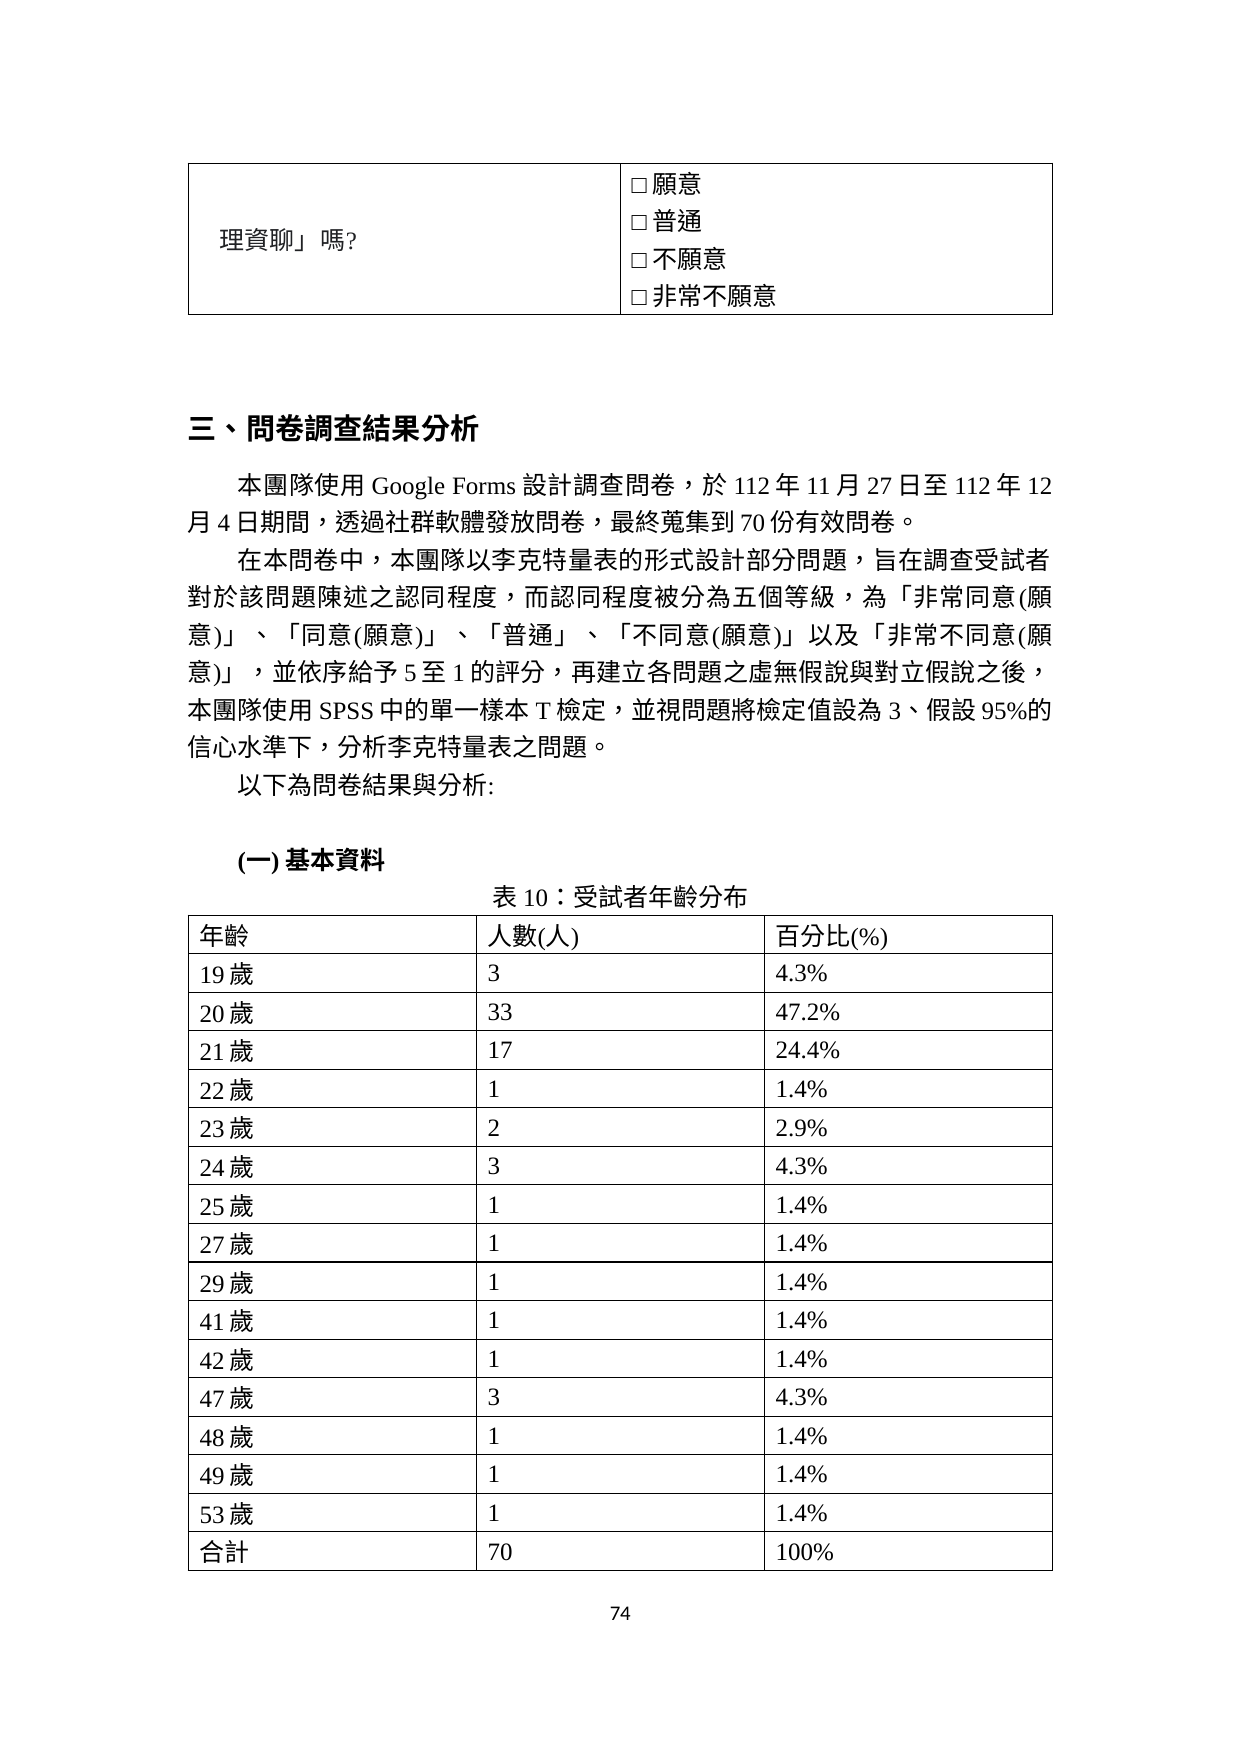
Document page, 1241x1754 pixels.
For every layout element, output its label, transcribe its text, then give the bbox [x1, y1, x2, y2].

table_cell 2 [477, 1108, 764, 1146]
table_cell 1 [477, 1301, 764, 1338]
table_cell 1.4% [765, 1455, 1052, 1493]
table_cell 1 [477, 1224, 764, 1261]
table_cell 3 [477, 1147, 764, 1184]
table_cell 1 [477, 1185, 764, 1223]
table_cell 19歲 [189, 954, 476, 992]
table_cell 1.4% [765, 1263, 1052, 1300]
table_cell 1 [477, 1070, 764, 1107]
table_header 人數(人) [477, 916, 764, 953]
table_cell 1 [477, 1417, 764, 1454]
table_cell 1.4% [765, 1224, 1052, 1261]
table_cell 53歲 [189, 1494, 476, 1531]
table_cell 1 [477, 1455, 764, 1493]
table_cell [189, 164, 620, 313]
table_cell 27歲 [189, 1224, 476, 1261]
table_cell 1 [477, 1494, 764, 1531]
table_cell 24.4% [765, 1031, 1052, 1069]
table_cell 4.3% [765, 1147, 1052, 1184]
table_cell 1.4% [765, 1494, 1052, 1531]
text 三、問卷調查結果分析 [187, 389, 1053, 464]
table_cell 17 [477, 1031, 764, 1069]
table_cell 4.3% [765, 954, 1052, 992]
table_cell 1.4% [765, 1185, 1052, 1223]
text 在本問卷中，本團隊以李克特量表的形式設計部分問題，旨在調查受試者對於該問題陳述之認同程度，而認同程度被分為五個等級，為「非常同意(願意)」、「同意(願意)」、「普通」、「不同意(願意)」以及「非常不同意(願意)」，並依序給予5至1的評分，再建立各問題之虛無假說與對立假說之後，本團隊使用SPSS中的單一樣本T檢定，並視問題將檢定值設為3、假設95%的信心水準下，分析李克特量表之問題。 [187, 539, 1053, 764]
table_cell 48歲 [189, 1417, 476, 1454]
table_cell 3 [477, 954, 764, 992]
table_cell 20歲 [189, 993, 476, 1030]
table_cell 3 [477, 1378, 764, 1416]
table_cell 24歲 [189, 1147, 476, 1184]
table_cell 1.4% [765, 1340, 1052, 1377]
table_cell 23歲 [189, 1108, 476, 1146]
table_cell 1.4% [765, 1301, 1052, 1338]
table_cell 25歲 [189, 1185, 476, 1223]
table_cell 100% [765, 1532, 1052, 1570]
table_cell 42歲 [189, 1340, 476, 1377]
table_header 年齡 [189, 916, 476, 953]
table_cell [621, 164, 1052, 313]
table_cell 1 [477, 1340, 764, 1377]
table_cell 1 [477, 1263, 764, 1300]
table_cell 22歲 [189, 1070, 476, 1107]
table_cell 47歲 [189, 1378, 476, 1416]
table_cell 1.4% [765, 1070, 1052, 1107]
table_cell 21歲 [189, 1031, 476, 1069]
table_cell 49歲 [189, 1455, 476, 1493]
text 以下為問卷結果與分析: [187, 764, 1053, 802]
table_cell 4.3% [765, 1378, 1052, 1416]
table_cell 2.9% [765, 1108, 1052, 1146]
table_cell 41歲 [189, 1301, 476, 1338]
table_cell 47.2% [765, 993, 1052, 1030]
text 本團隊使用Google Forms設計調查問卷，於112年11月27日至112年12月4日期間，透過社群軟體發放問卷，最終蒐集到70份有效問卷。 [187, 464, 1053, 539]
table_cell 70 [477, 1532, 764, 1570]
table_cell 合計 [189, 1532, 476, 1570]
text (一) 基本資料 [187, 839, 1053, 877]
text 表 10：受試者年齡分布 [187, 877, 1053, 914]
table_header 百分比(%) [765, 916, 1052, 953]
table_cell 1.4% [765, 1417, 1052, 1454]
table_cell 33 [477, 993, 764, 1030]
table_cell 29歲 [189, 1263, 476, 1300]
